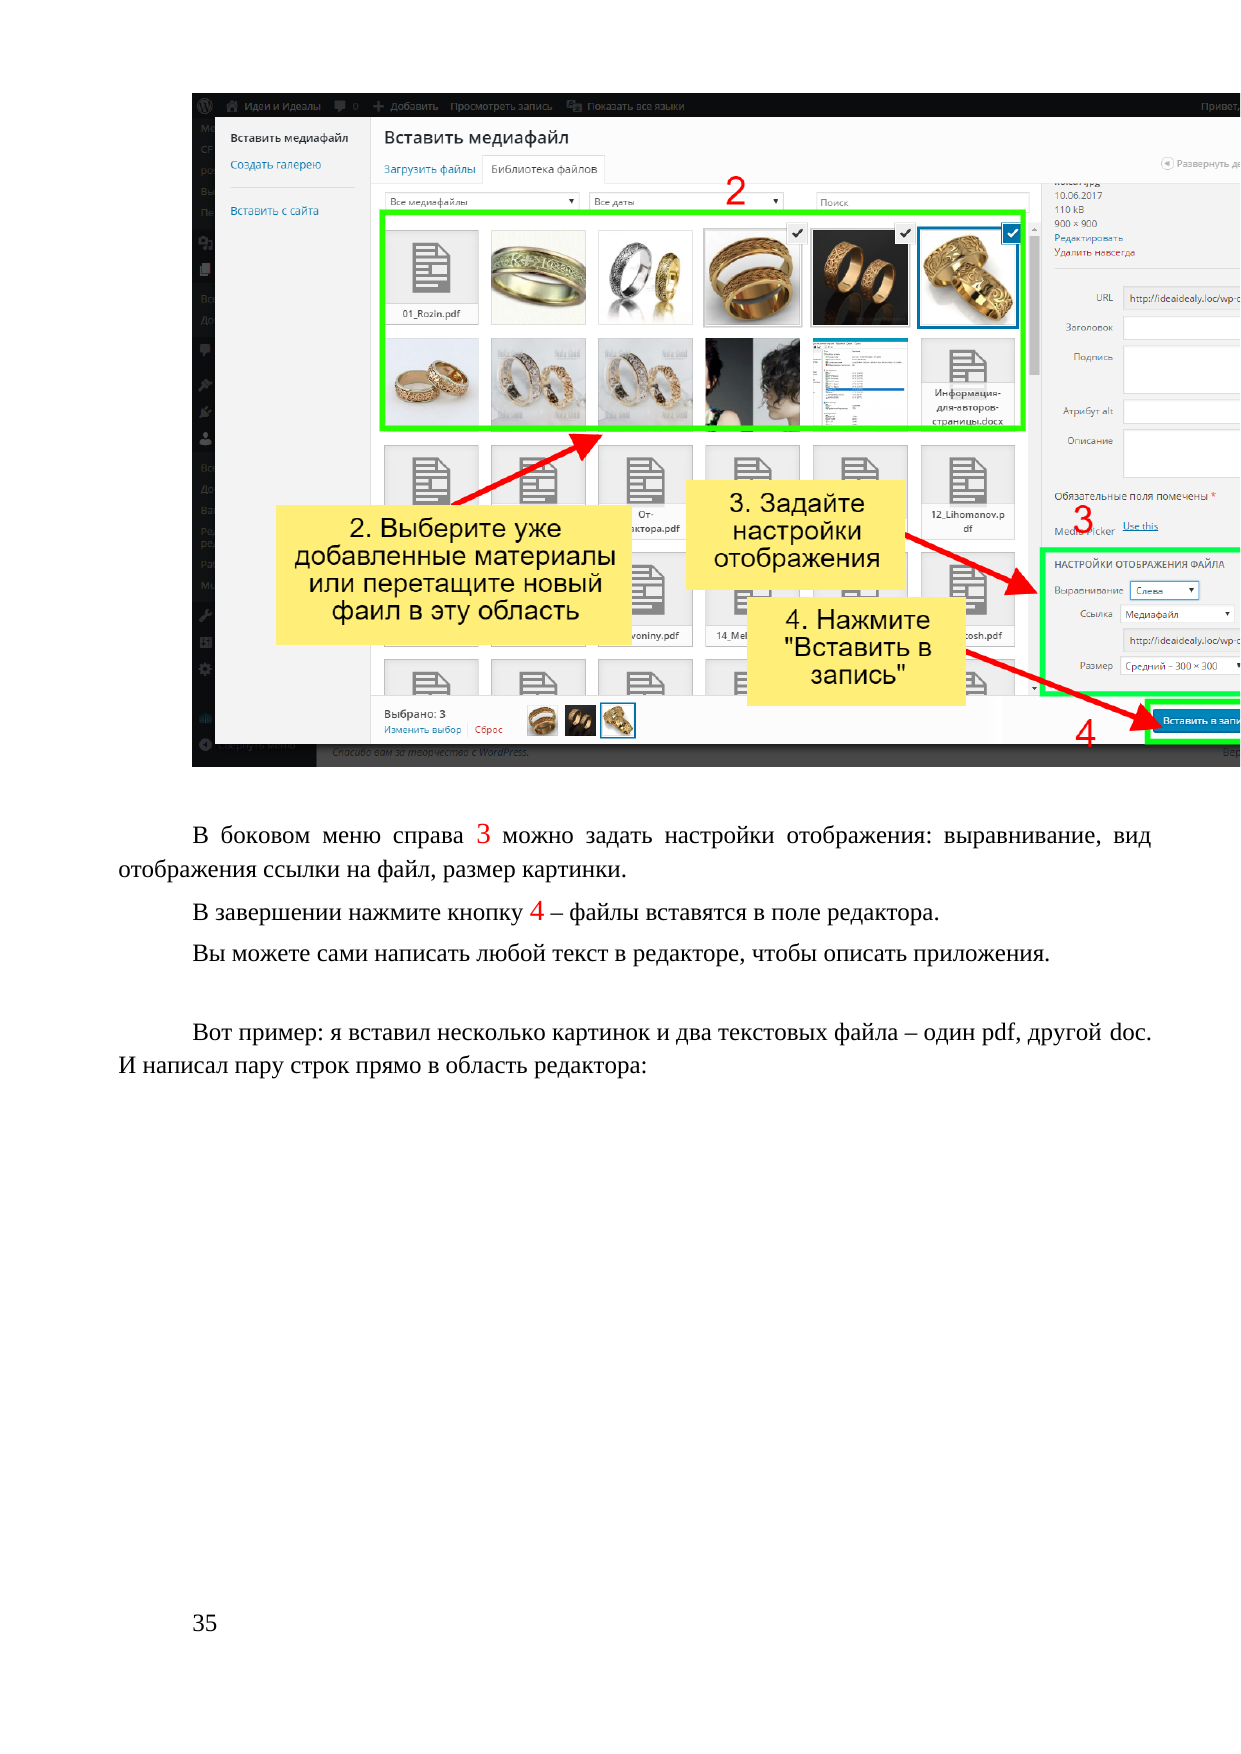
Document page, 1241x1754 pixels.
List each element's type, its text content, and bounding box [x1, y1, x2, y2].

picture [192, 93, 1241, 767]
text В завершении нажмите кнопку 4 – файлы вставятся в поле редактора. [118, 893, 1152, 927]
text Вот пример: я вставил несколько картинок и два текстовых файла – один pdf, другой doc. И написал пару строк прямо в область редактора: [118, 1017, 1152, 1079]
text Вы можете сами написать любой текст в редакторе, чтобы описать приложения. [118, 938, 1152, 967]
text В боковом меню справа 3 можно задать настройки отображения: выравнивание, вид отображения ссылки на файл, размер картинки. [118, 816, 1152, 883]
